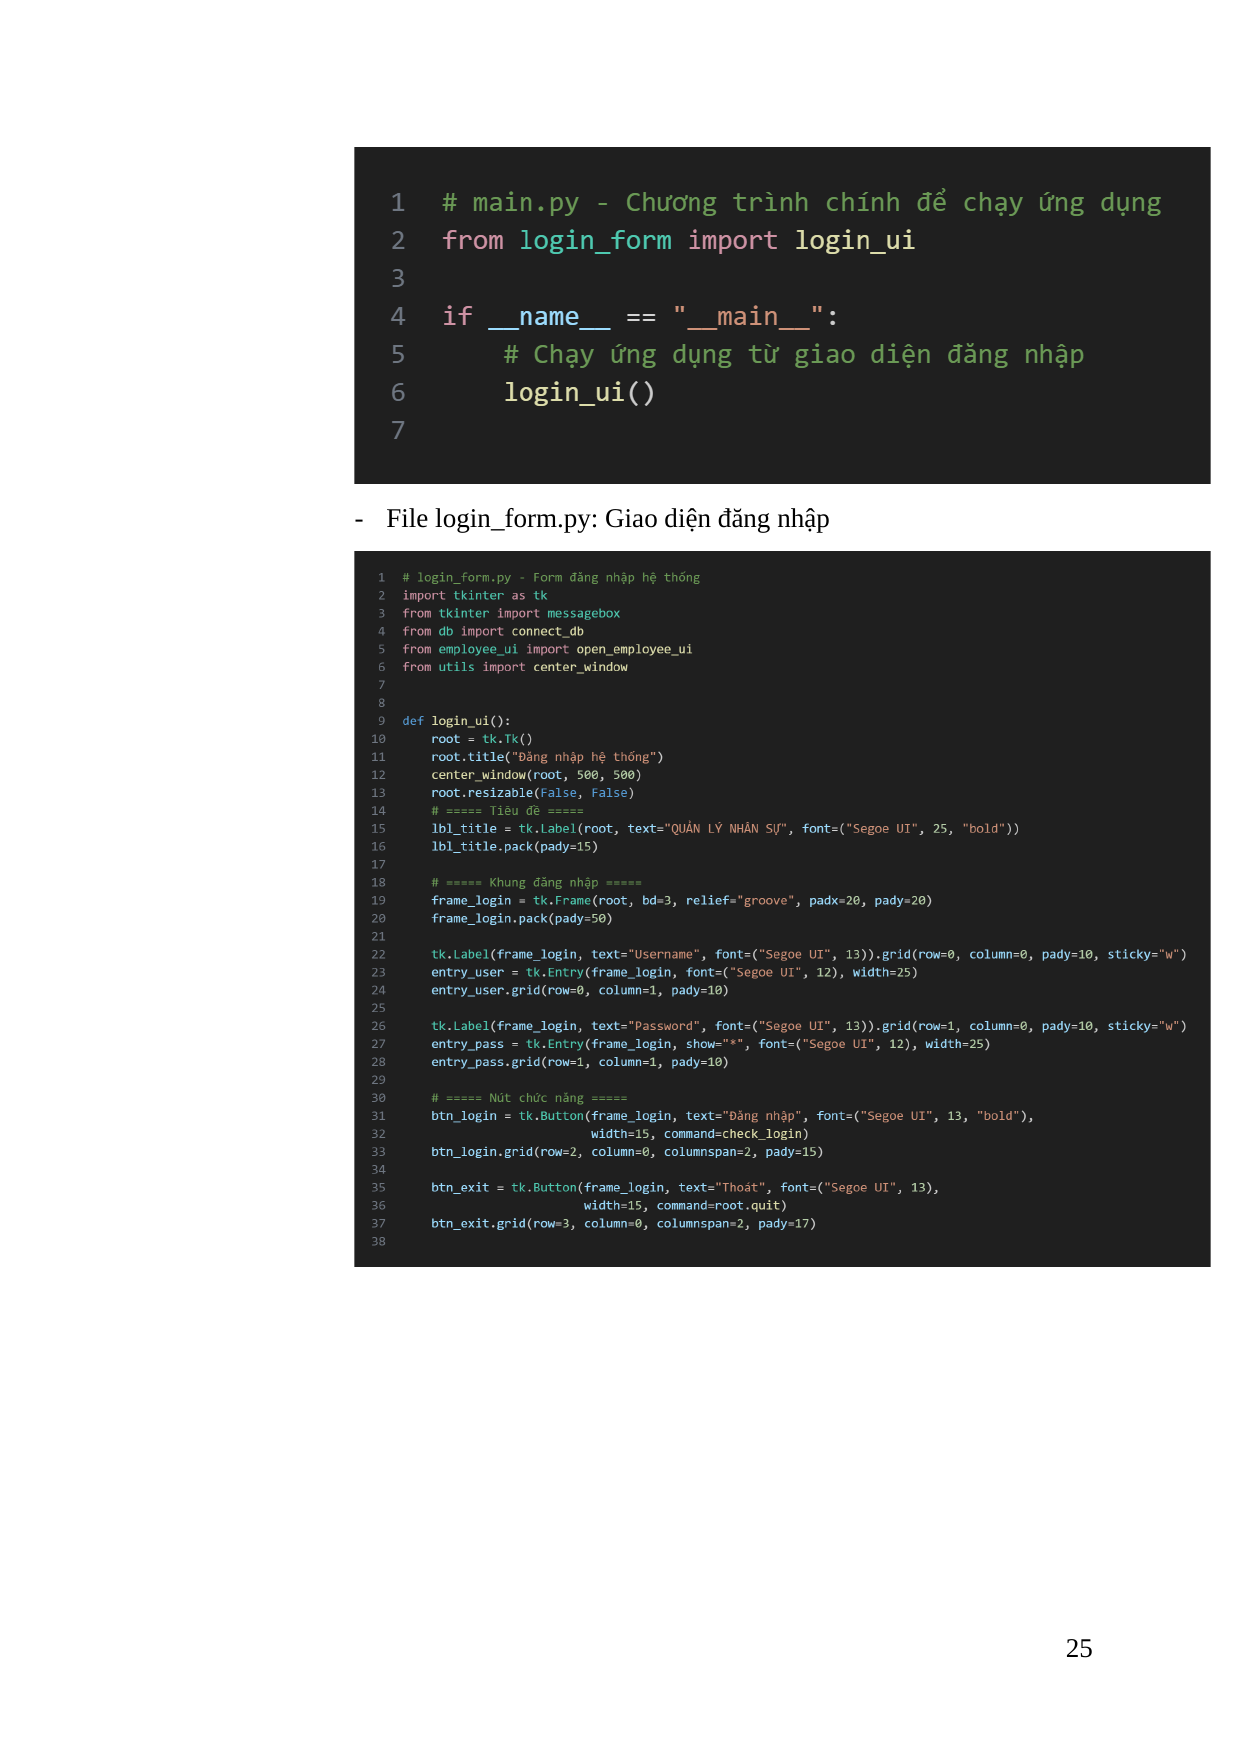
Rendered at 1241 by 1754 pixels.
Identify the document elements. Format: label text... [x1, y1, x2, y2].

picture [354, 551, 1211, 1267]
picture [354, 147, 1211, 484]
text File login_form.py: Giao diện đăng nhập [236, 502, 1092, 533]
